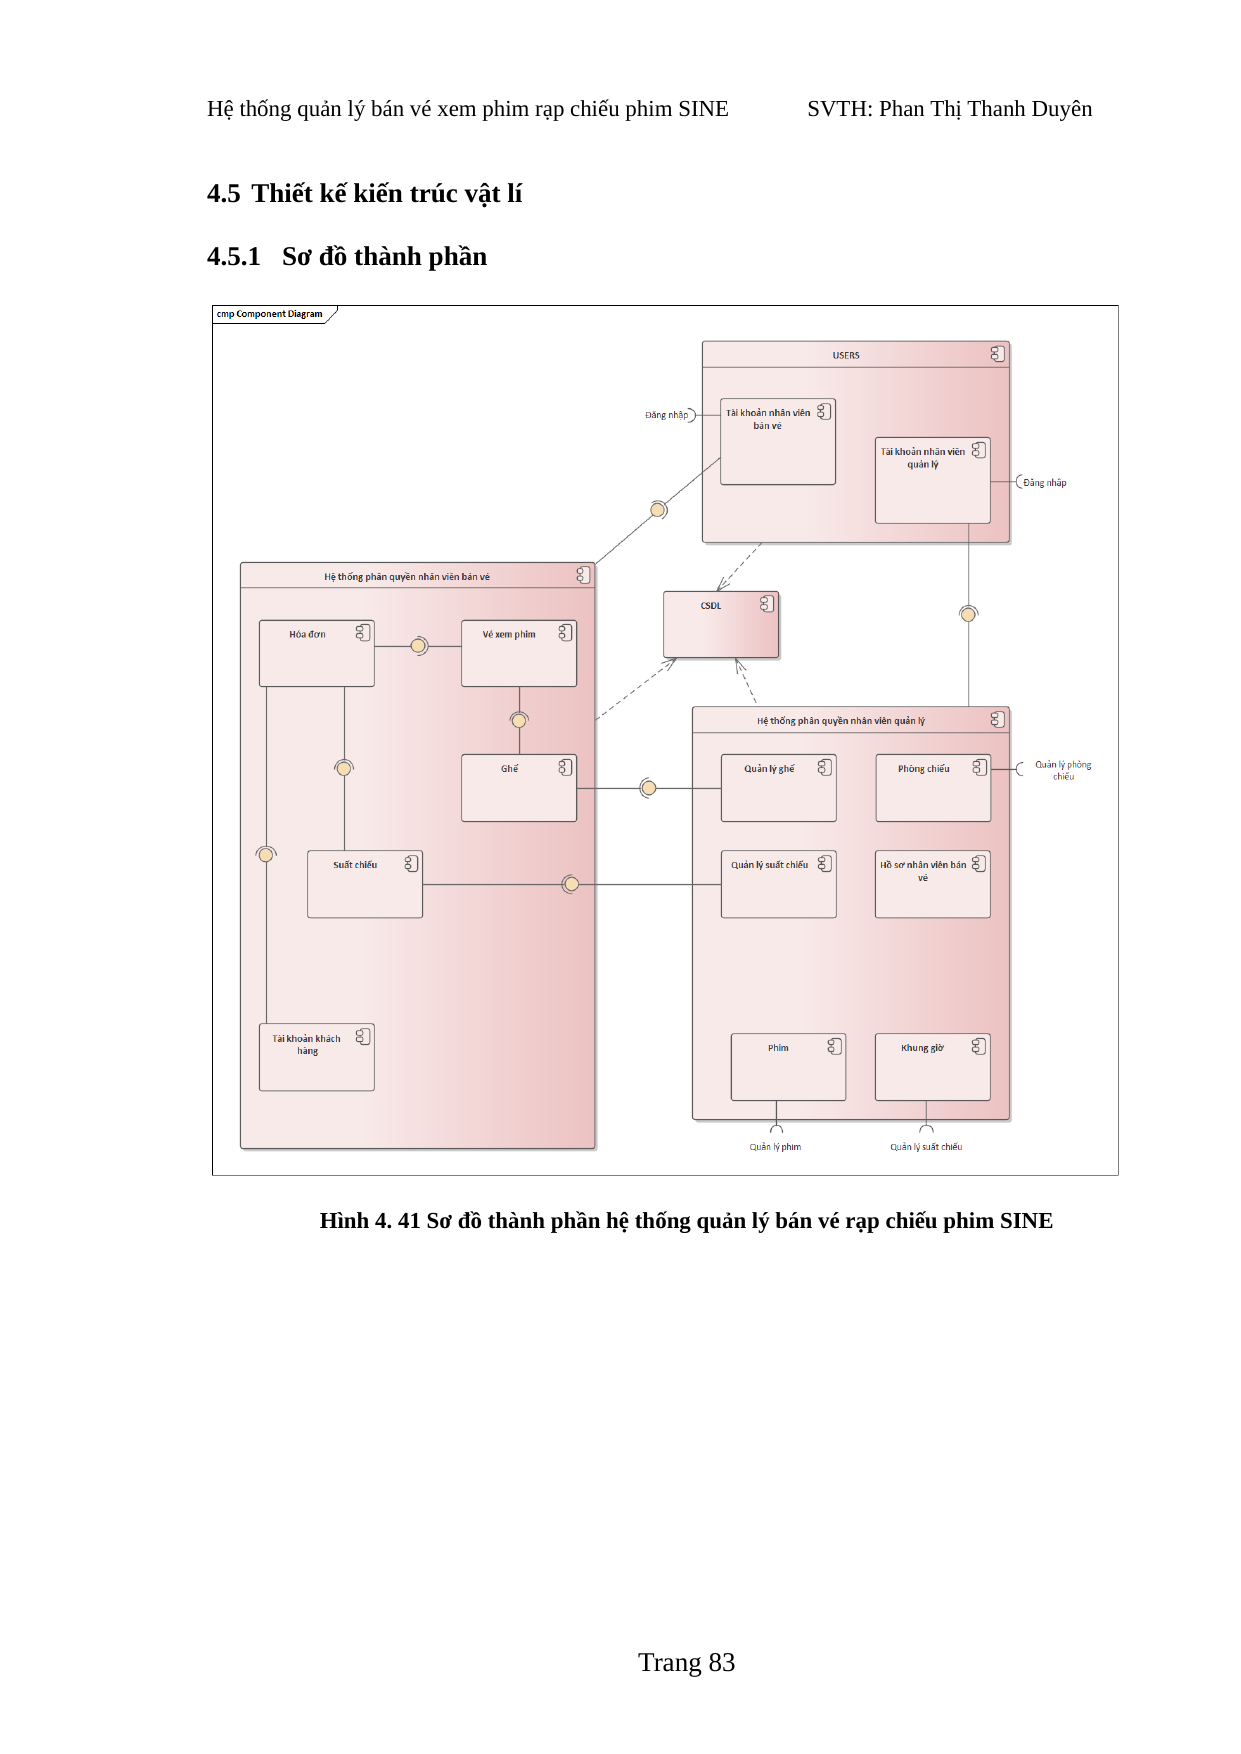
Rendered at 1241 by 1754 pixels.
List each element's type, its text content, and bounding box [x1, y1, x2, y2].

picture [206, 299, 1123, 1180]
subtitle Thiết kế kiến trúc vật lí [207, 177, 1122, 208]
subtitle Sơ đồ thành phần [207, 241, 1122, 272]
text Hình 4. 41 Sơ đồ thành phần hệ thống quản lý bán vé rạp chiếu phim SINE [207, 1207, 1122, 1234]
